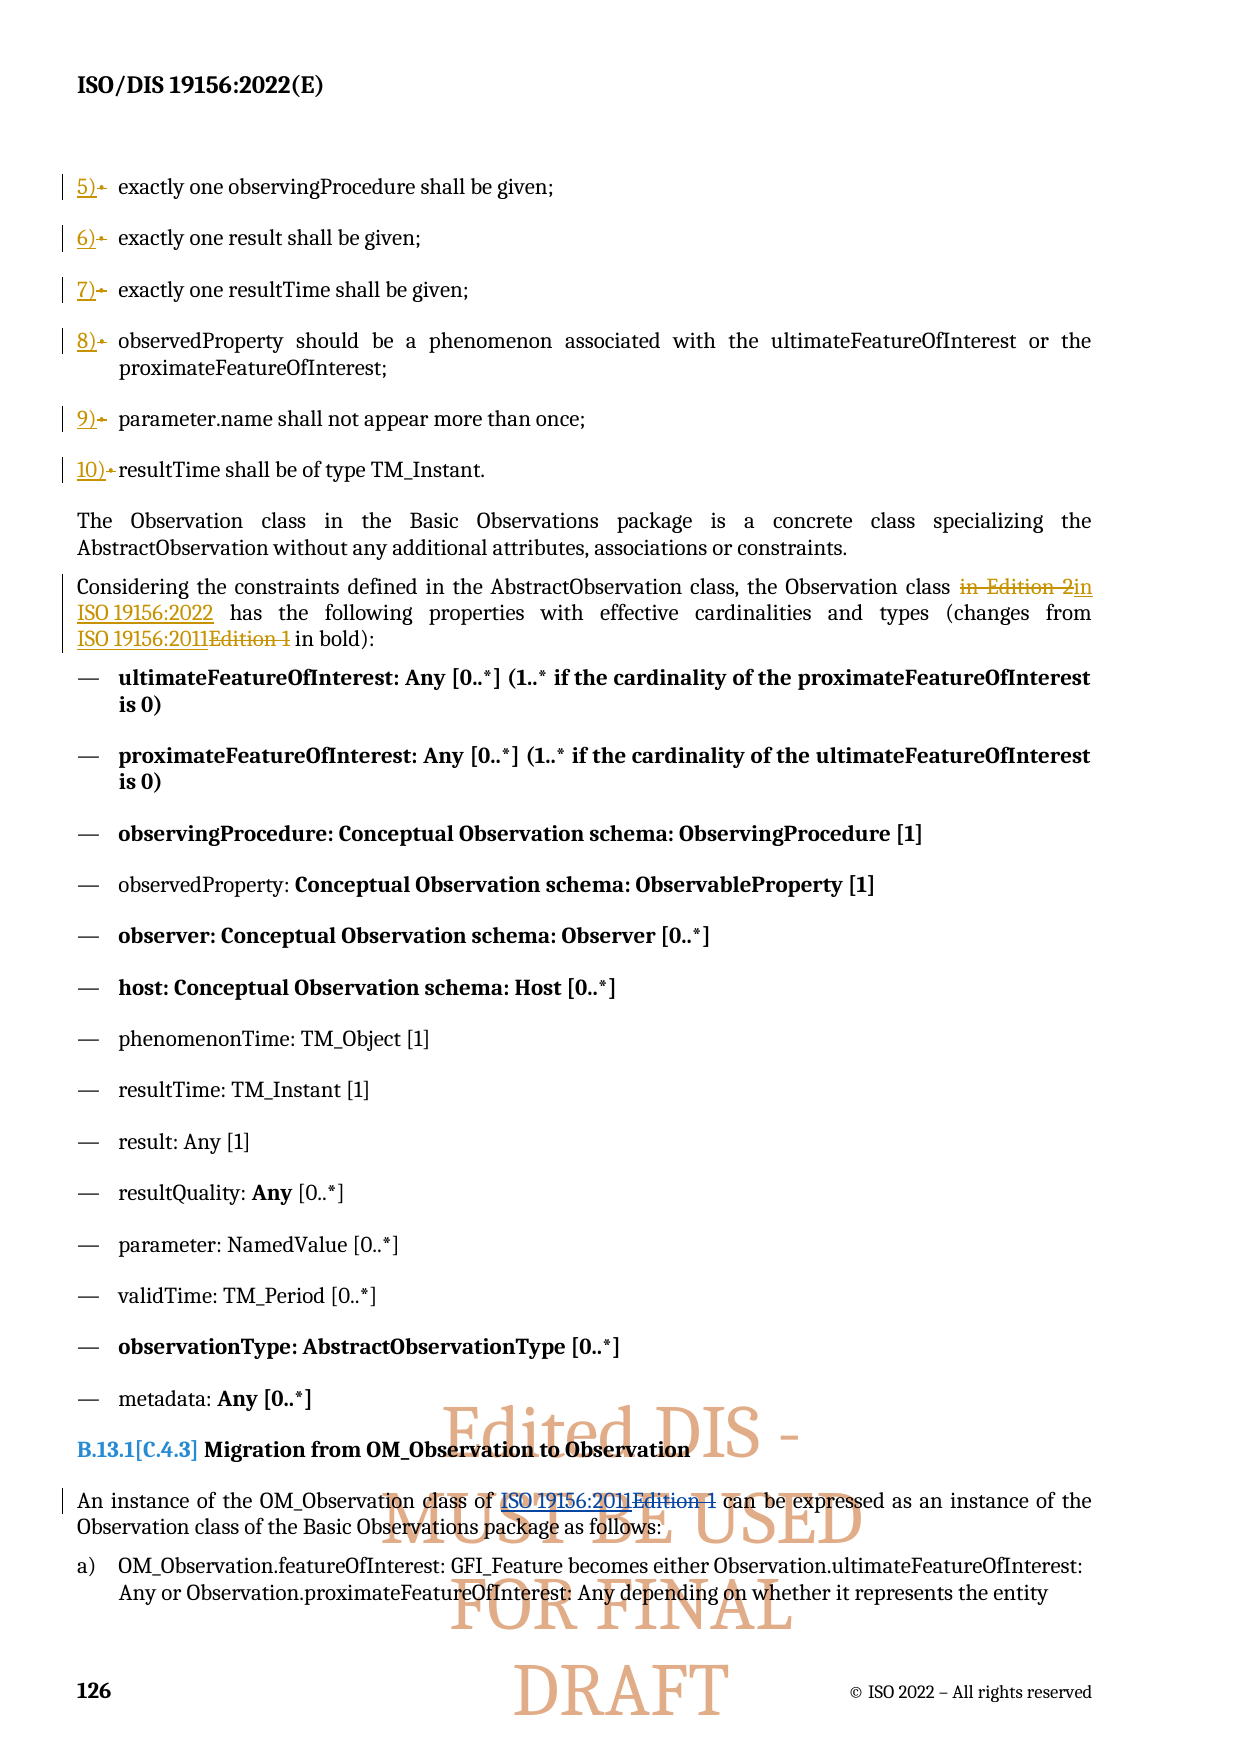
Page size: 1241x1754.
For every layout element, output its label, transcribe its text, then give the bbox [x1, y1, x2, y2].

list — metadata: Any [0..*] [77, 1385, 1092, 1412]
list — observingProcedure: Conceptual Observation schema: ObservingProcedure [1] [77, 821, 1092, 847]
list resultTime shall be of type TM_Instant. [77, 457, 1092, 483]
list — parameter: NamedValue [0..*] [77, 1231, 1092, 1258]
list exactly one result shall be given; [77, 225, 1092, 252]
list — observationType: AbstractObservationType [0..*] [77, 1334, 1092, 1360]
list — validTime: TM_Period [0..*] [77, 1283, 1092, 1309]
list — ultimateFeatureOfInterest: Any [0..*] (1..* if the cardinality of the proximateFeatureOfInterest is 0) [77, 665, 1092, 718]
list — host: Conceptual Observation schema: Host [0..*] [77, 974, 1092, 1001]
list — resultQuality: Any [0..*] [77, 1180, 1092, 1206]
list parameter.name shall not appear more than once; [77, 406, 1092, 432]
list — observer: Conceptual Observation schema: Observer [0..*] [77, 923, 1092, 949]
list — resultTime: TM_Instant [1] [77, 1077, 1092, 1104]
list — result: Any [1] [77, 1129, 1092, 1155]
list — proximateFeatureOfInterest: Any [0..*] (1..* if the cardinality of the ultimateFeatureOfInterest is 0) [77, 743, 1092, 796]
list exactly one observingProcedure shall be given; [77, 174, 1092, 200]
list exactly one resultTime shall be given; [77, 277, 1092, 303]
list — observedProperty: Conceptual Observation schema: ObservableProperty [1] [77, 872, 1092, 898]
text The Observation class in the Basic Observations package is a concrete class specializing the AbstractObservation without any additional attributes, associations or constraints. [77, 508, 1092, 561]
text An instance of the OM_Observation class of can be expressed as an instance of the Observation class of the Basic Observations package as follows: [77, 1488, 1092, 1541]
list — phenomenonTime: TM_Object [1] [77, 1026, 1092, 1052]
text Considering the constraints defined in the AbstractObservation class, the Observation class has the following properties with effective cardinalities and types (changes from in bold): [77, 573, 1092, 653]
list observedProperty should be a phenomenon associated with the ultimateFeatureOfInterest or the proximateFeatureOfInterest; [77, 328, 1092, 381]
text Migration from OM_Observation to Observation [77, 1437, 1092, 1463]
